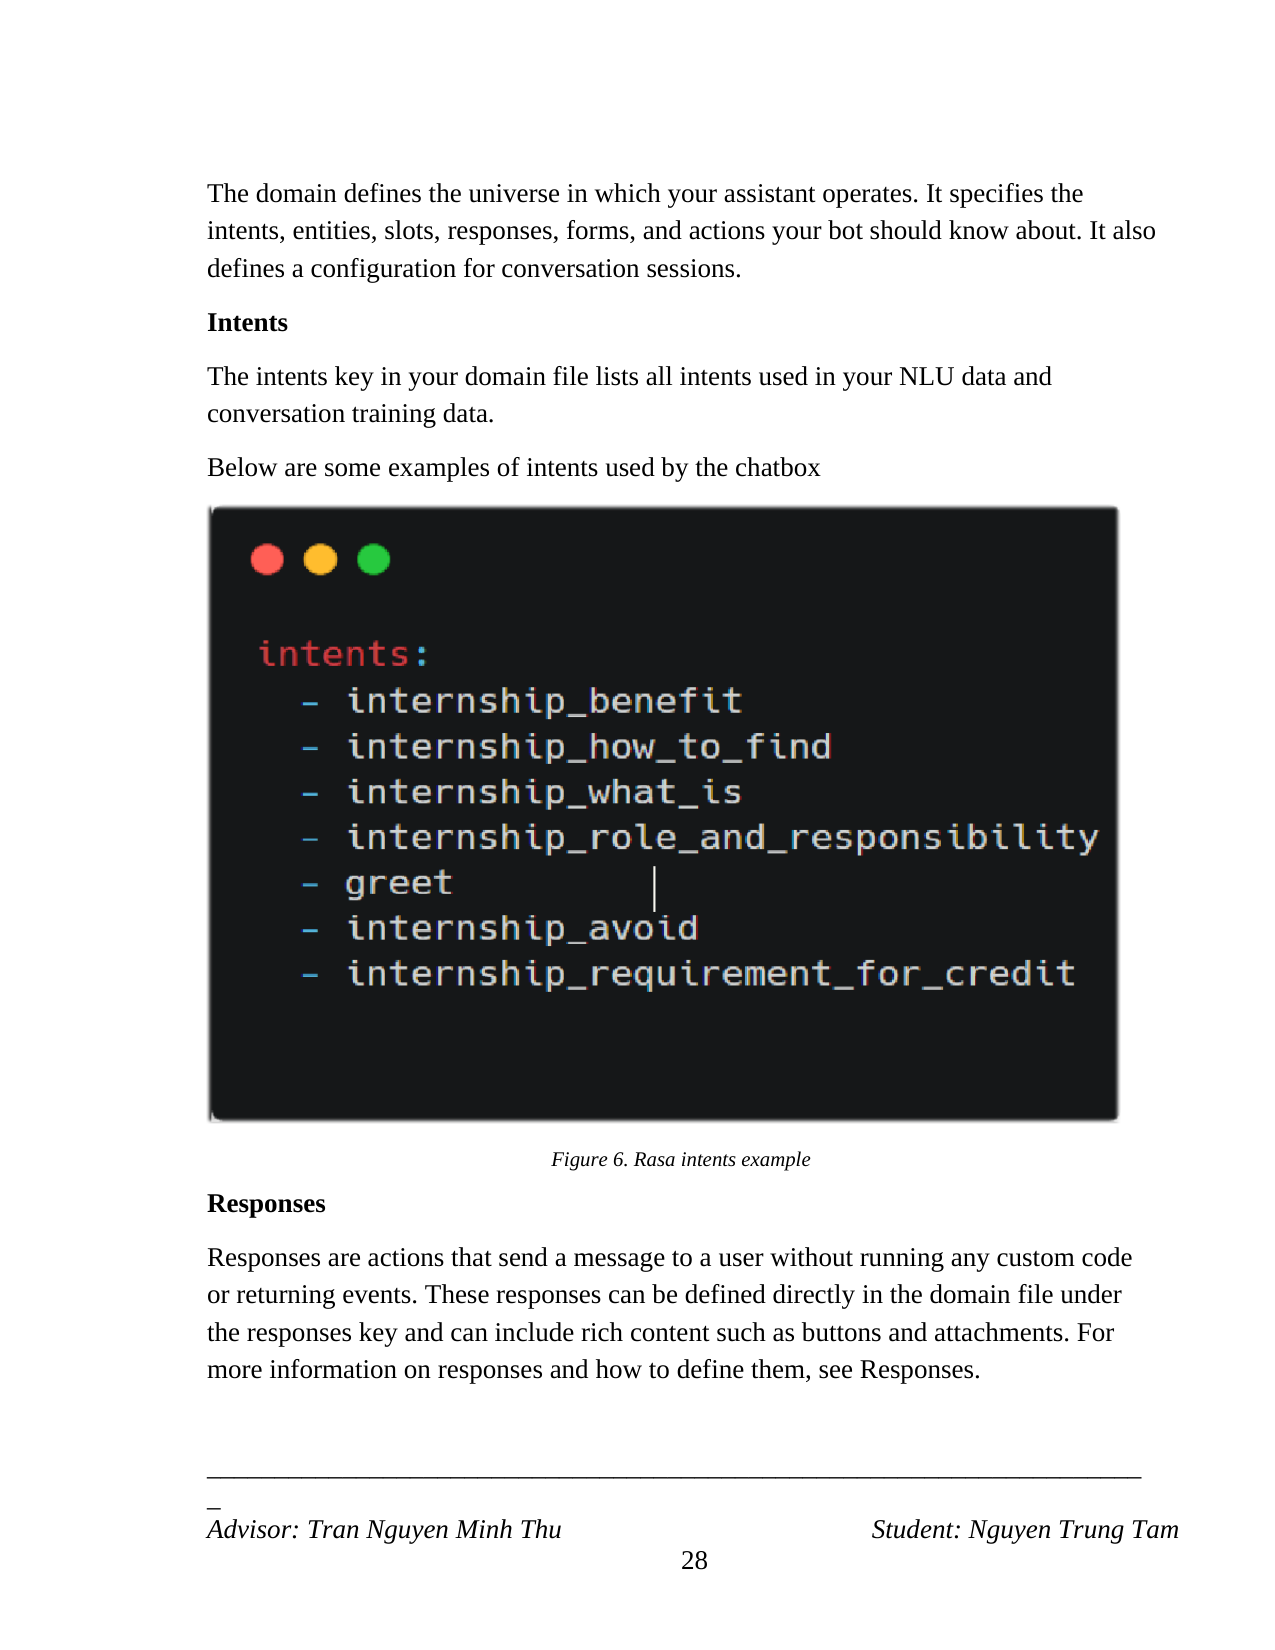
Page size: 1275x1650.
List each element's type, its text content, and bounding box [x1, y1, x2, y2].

text The intents key in your domain file lists all intents used in your NLU data and conversation training data. [207, 360, 1157, 428]
text Responses [207, 1187, 1157, 1218]
text Responses are actions that send a message to a user without running any custom code or returning events. These responses can be defined directly in the domain file under the responses key and can include rich content such as buttons and attachments. For more information on responses and how to define them, see Responses. [207, 1241, 1157, 1384]
text Figure 6. Rasa intents example [207, 1147, 1157, 1171]
text Intents [207, 306, 1157, 337]
text The domain defines the universe in which your assistant operates. It specifies the intents, entities, slots, responses, forms, and actions your bot should know about. It also defines a configuration for conversation sessions. [207, 177, 1157, 283]
text Below are some examples of intents used by the chatbox [207, 451, 1157, 482]
picture [212, 510, 1115, 1118]
